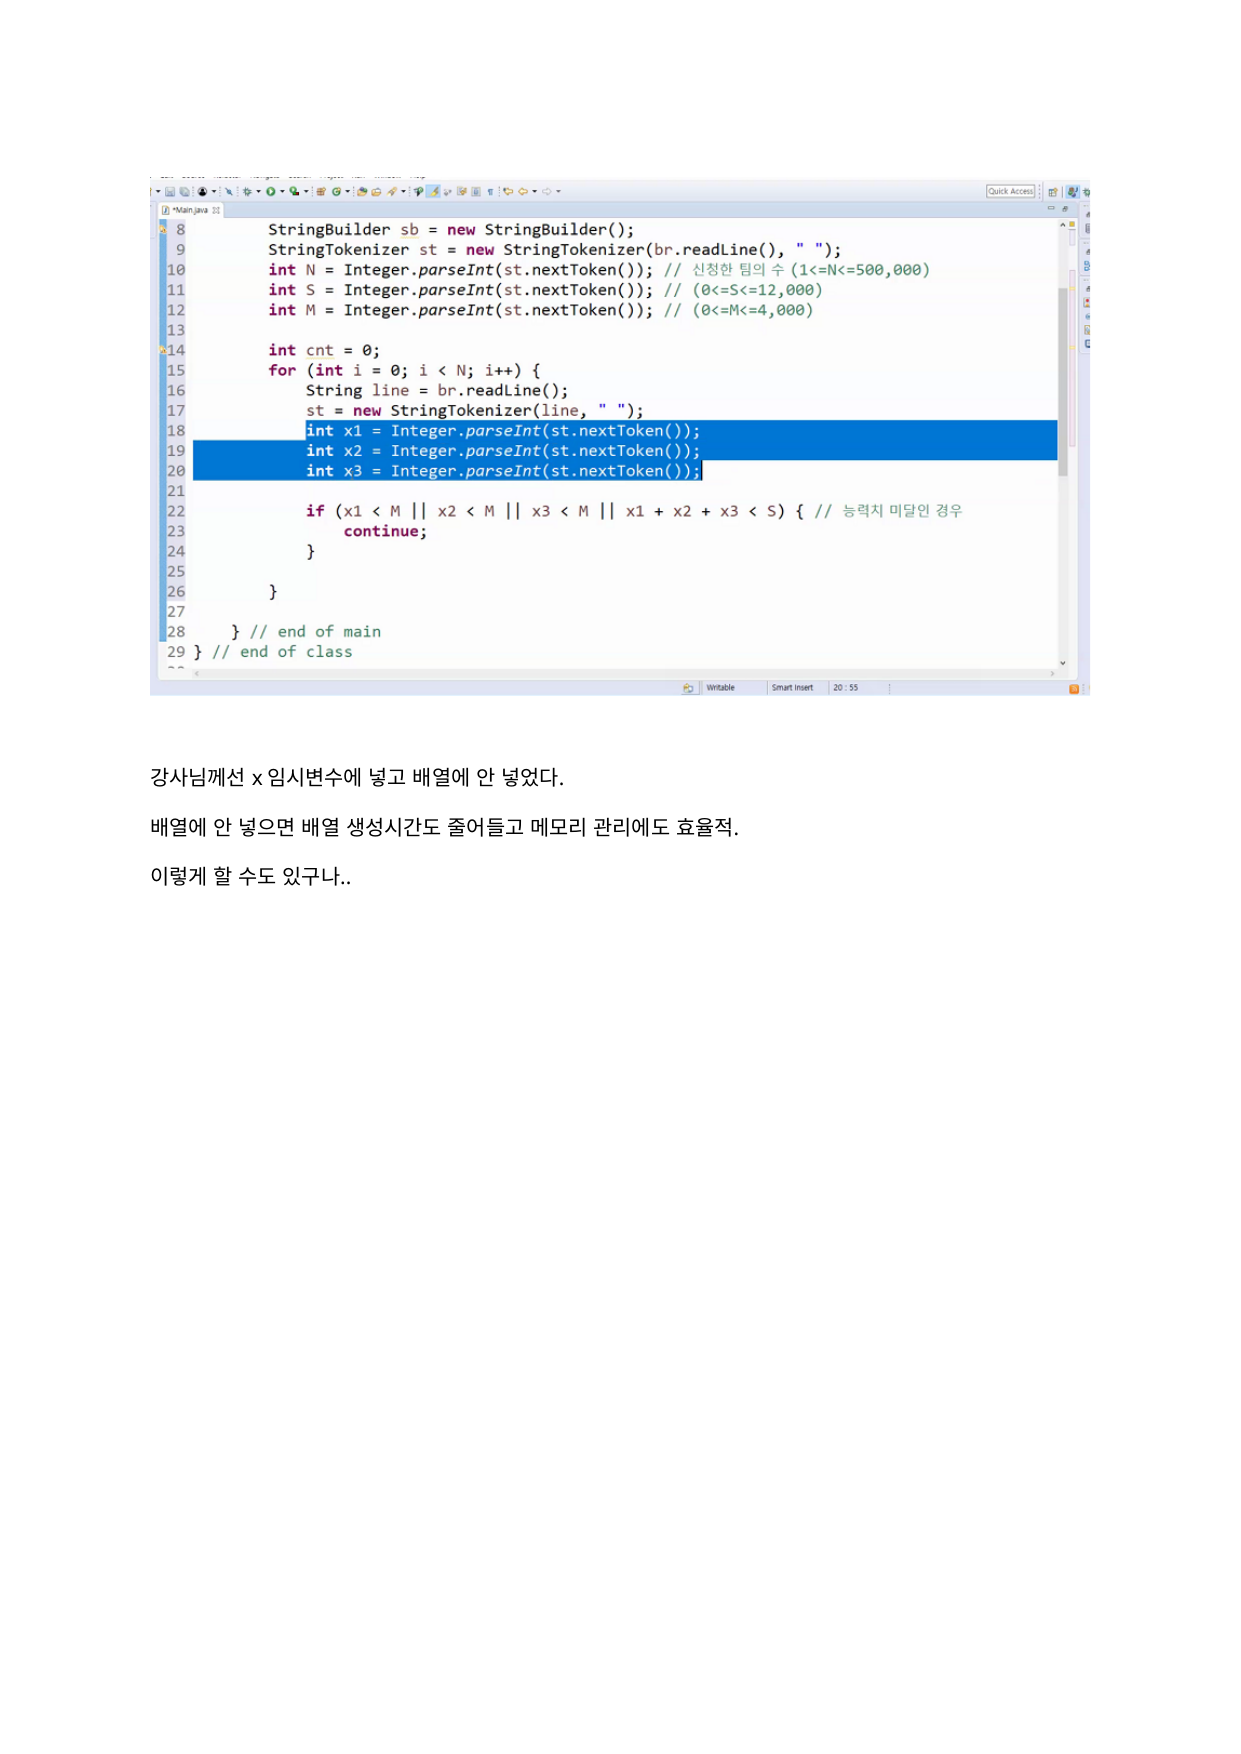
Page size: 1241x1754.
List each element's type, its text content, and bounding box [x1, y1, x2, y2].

picture [150, 177, 1091, 696]
text 이렇게 할 수도 있구나.. [150, 860, 1090, 891]
text 강사님께선 x임시변수에 넣고 배열에 안 넣었다. [150, 761, 1090, 792]
text 배열에 안 넣으면 배열 생성시간도 줄어들고 메모리 관리에도 효율적. [150, 811, 1090, 841]
